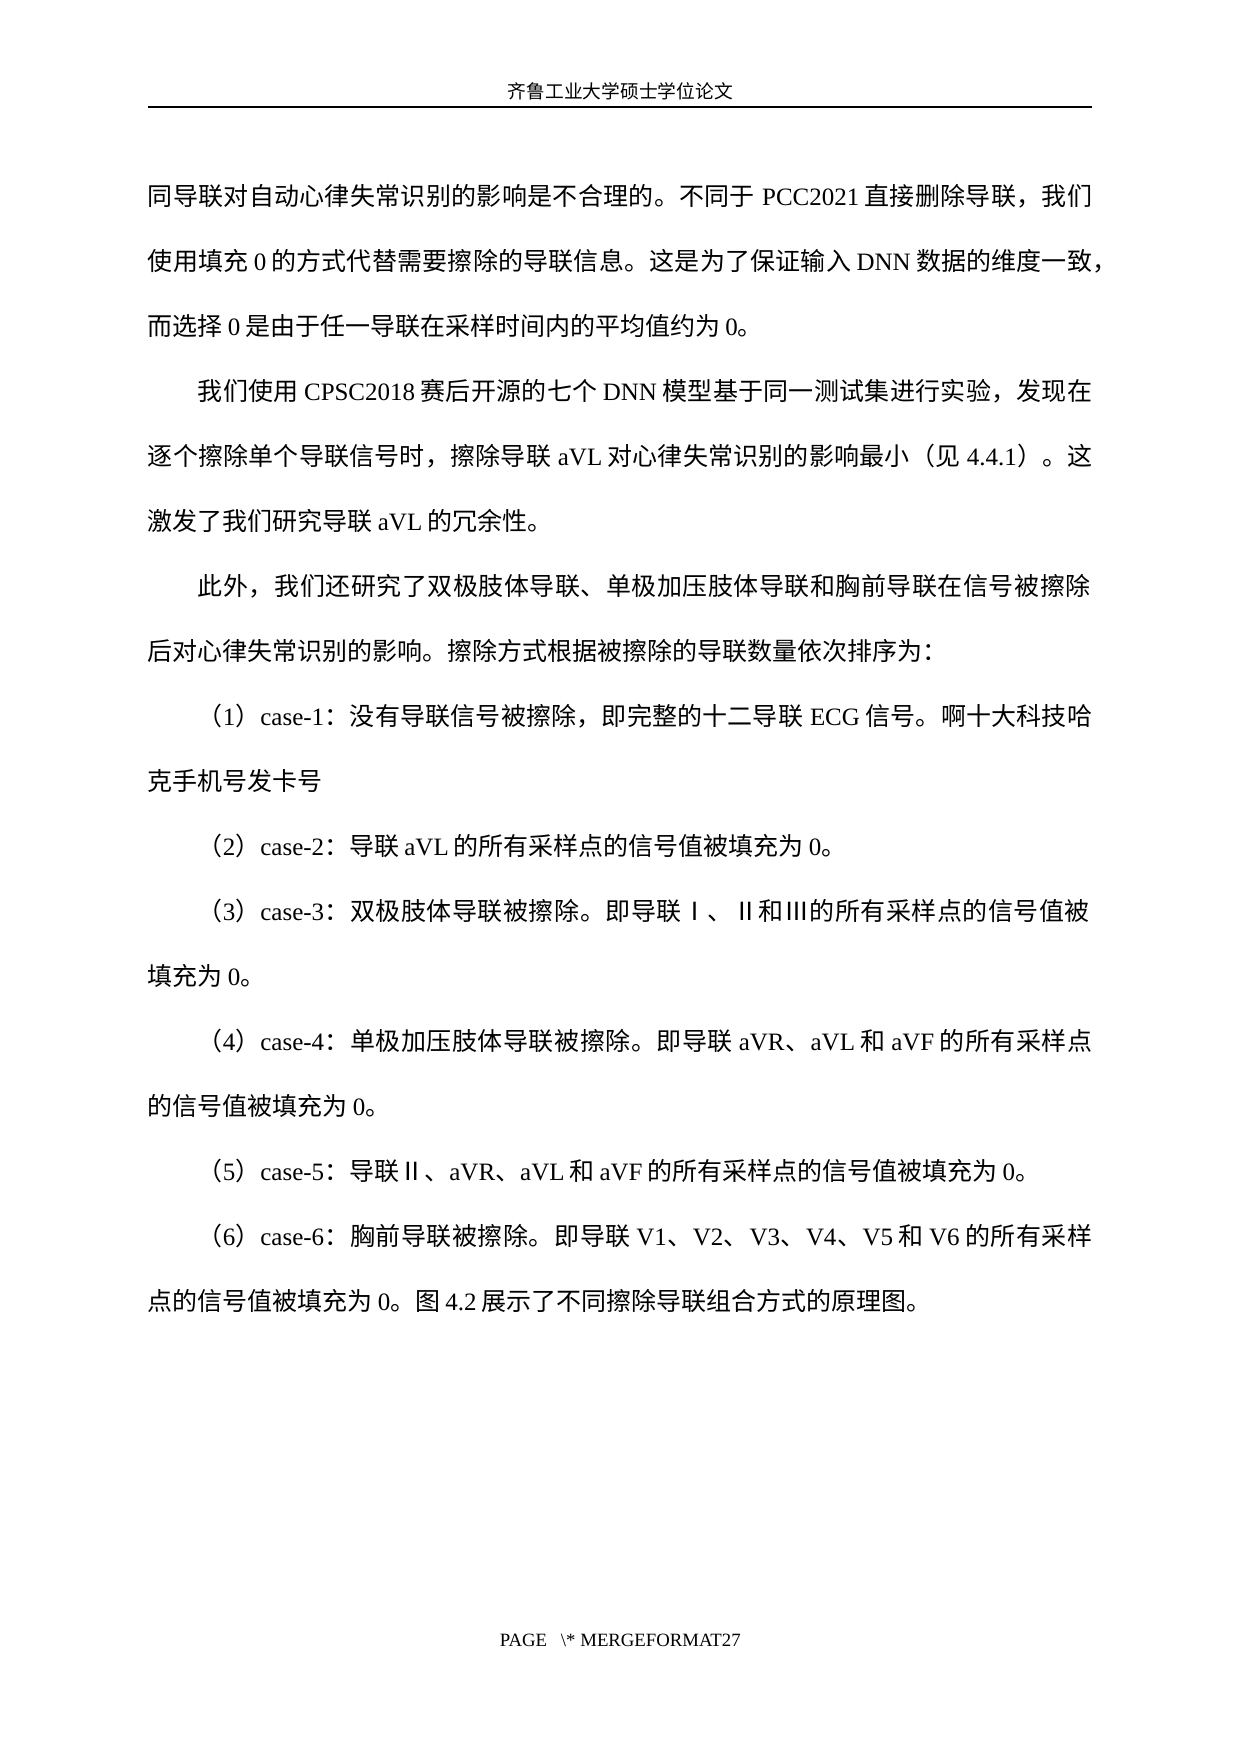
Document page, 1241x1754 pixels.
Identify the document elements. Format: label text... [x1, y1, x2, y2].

text 此外，我们还研究了双极肢体导联、单极加压肢体导联和胸前导联在信号被擦除后对心律失常识别的影响。擦除方式根据被擦除的导联数量依次排序为： [148, 552, 1092, 682]
list case-5：导联Ⅱ、aVR、aVL和aVF的所有采样点的信号值被填充为0。 [148, 1137, 1092, 1202]
list case-2：导联aVL的所有采样点的信号值被填充为0。 [148, 812, 1092, 877]
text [148, 162, 1092, 357]
list case-6：胸前导联被擦除。即导联V1、V2、V3、V4、V5和V6的所有采样点的信号值被填充为0。图4.2展示了不同擦除导联组合方式的原理图。 [148, 1202, 1092, 1332]
list case-1：没有导联信号被擦除，即完整的十二导联ECG信号。啊十大科技哈克手机号发卡号 [148, 682, 1092, 812]
list case-4：单极加压肢体导联被擦除。即导联aVR、aVL和aVF的所有采样点的信号值被填充为0。 [148, 1007, 1092, 1137]
list case-3：双极肢体导联被擦除。即导联Ⅰ、Ⅱ和Ⅲ的所有采样点的信号值被填充为0。 [148, 877, 1092, 1007]
text 我们使用CPSC2018赛后开源的七个DNN模型基于同一测试集进行实验，发现在逐个擦除单个导联信号时，擦除导联aVL对心律失常识别的影响最小（见4.4.1）。这激发了我们研究导联aVL的冗余性。 [148, 357, 1092, 552]
